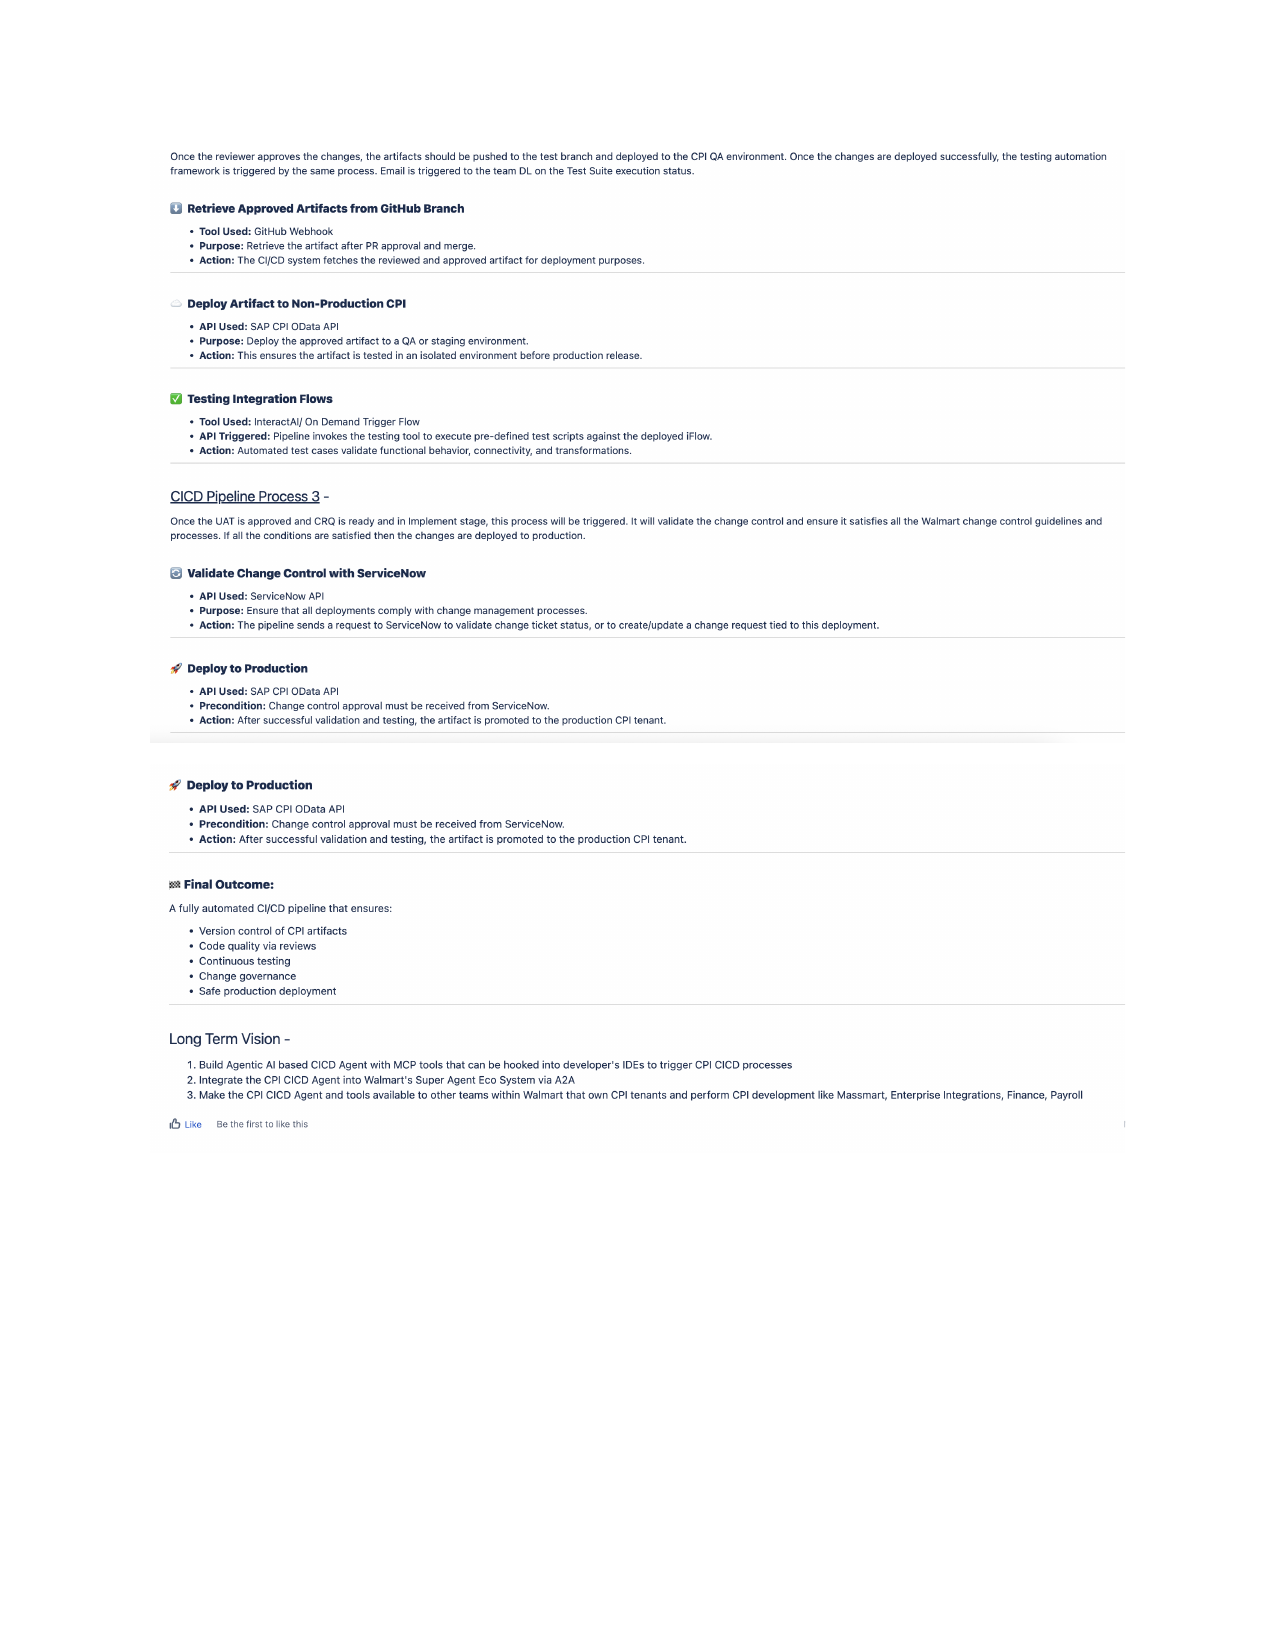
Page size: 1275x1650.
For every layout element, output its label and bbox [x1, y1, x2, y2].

picture [150, 764, 1125, 1153]
picture [150, 150, 1125, 743]
